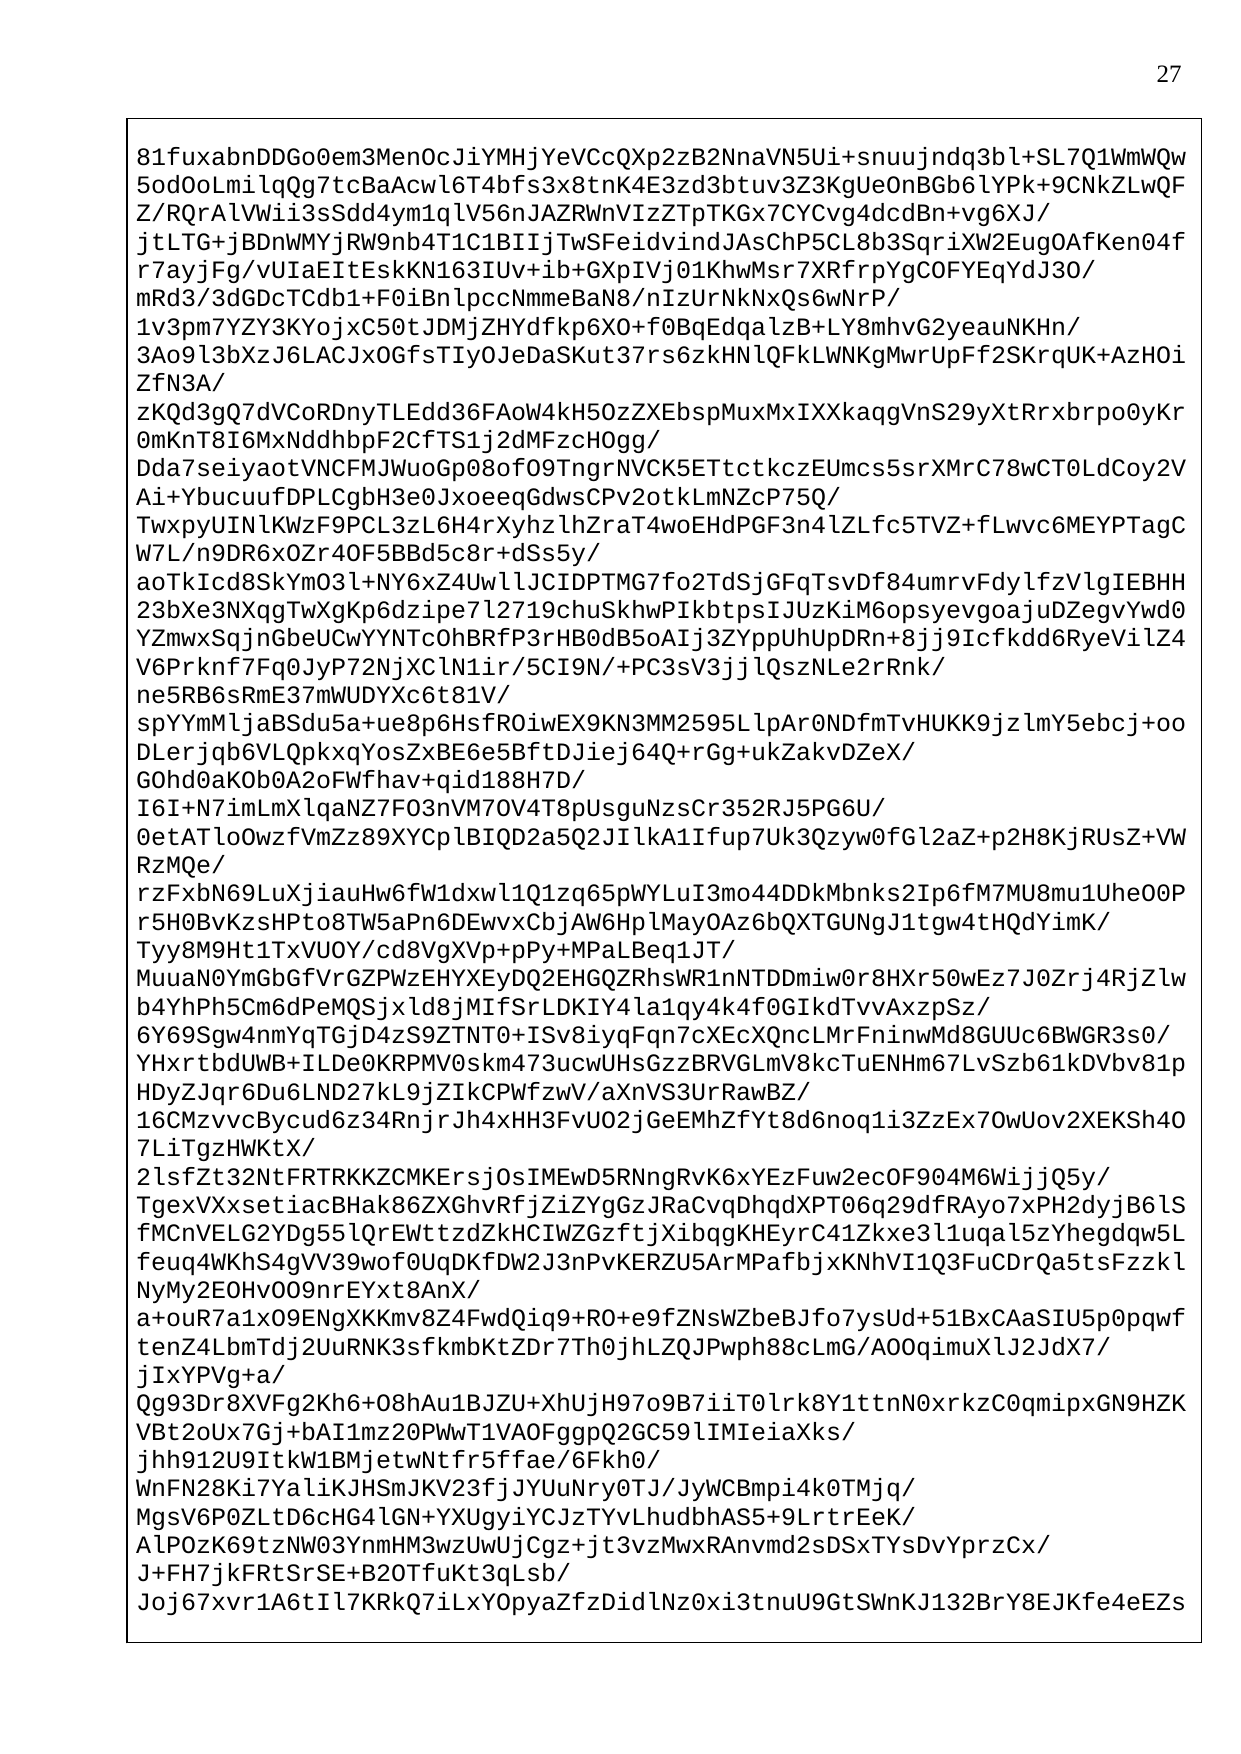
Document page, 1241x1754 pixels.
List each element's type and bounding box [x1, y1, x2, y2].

text [128, 119, 1201, 1642]
